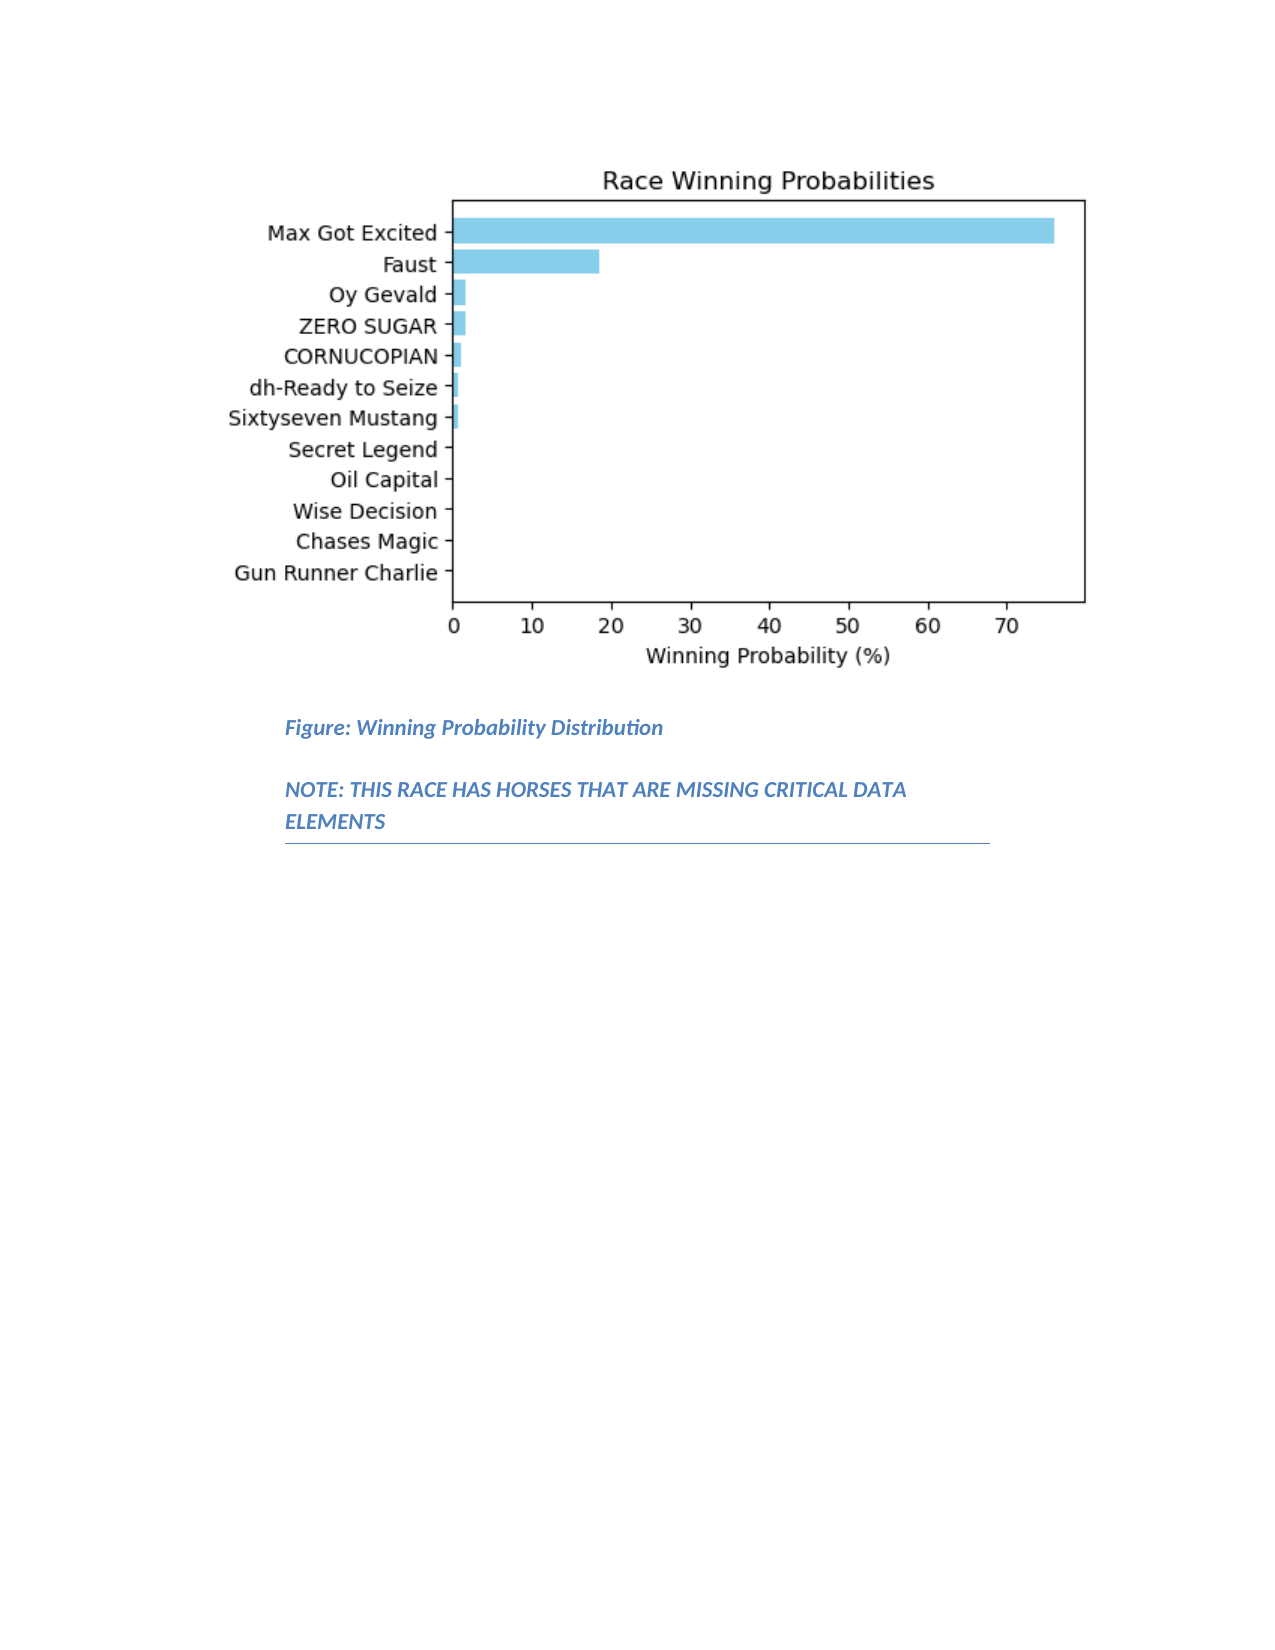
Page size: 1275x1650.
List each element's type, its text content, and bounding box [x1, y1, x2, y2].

picture [206, 150, 1107, 689]
text Figure: Winning Probability Distribution [285, 713, 990, 742]
text NOTE: THIS RACE HAS HORSES THAT ARE MISSING CRITICAL DATA ELEMENTS [285, 775, 990, 843]
